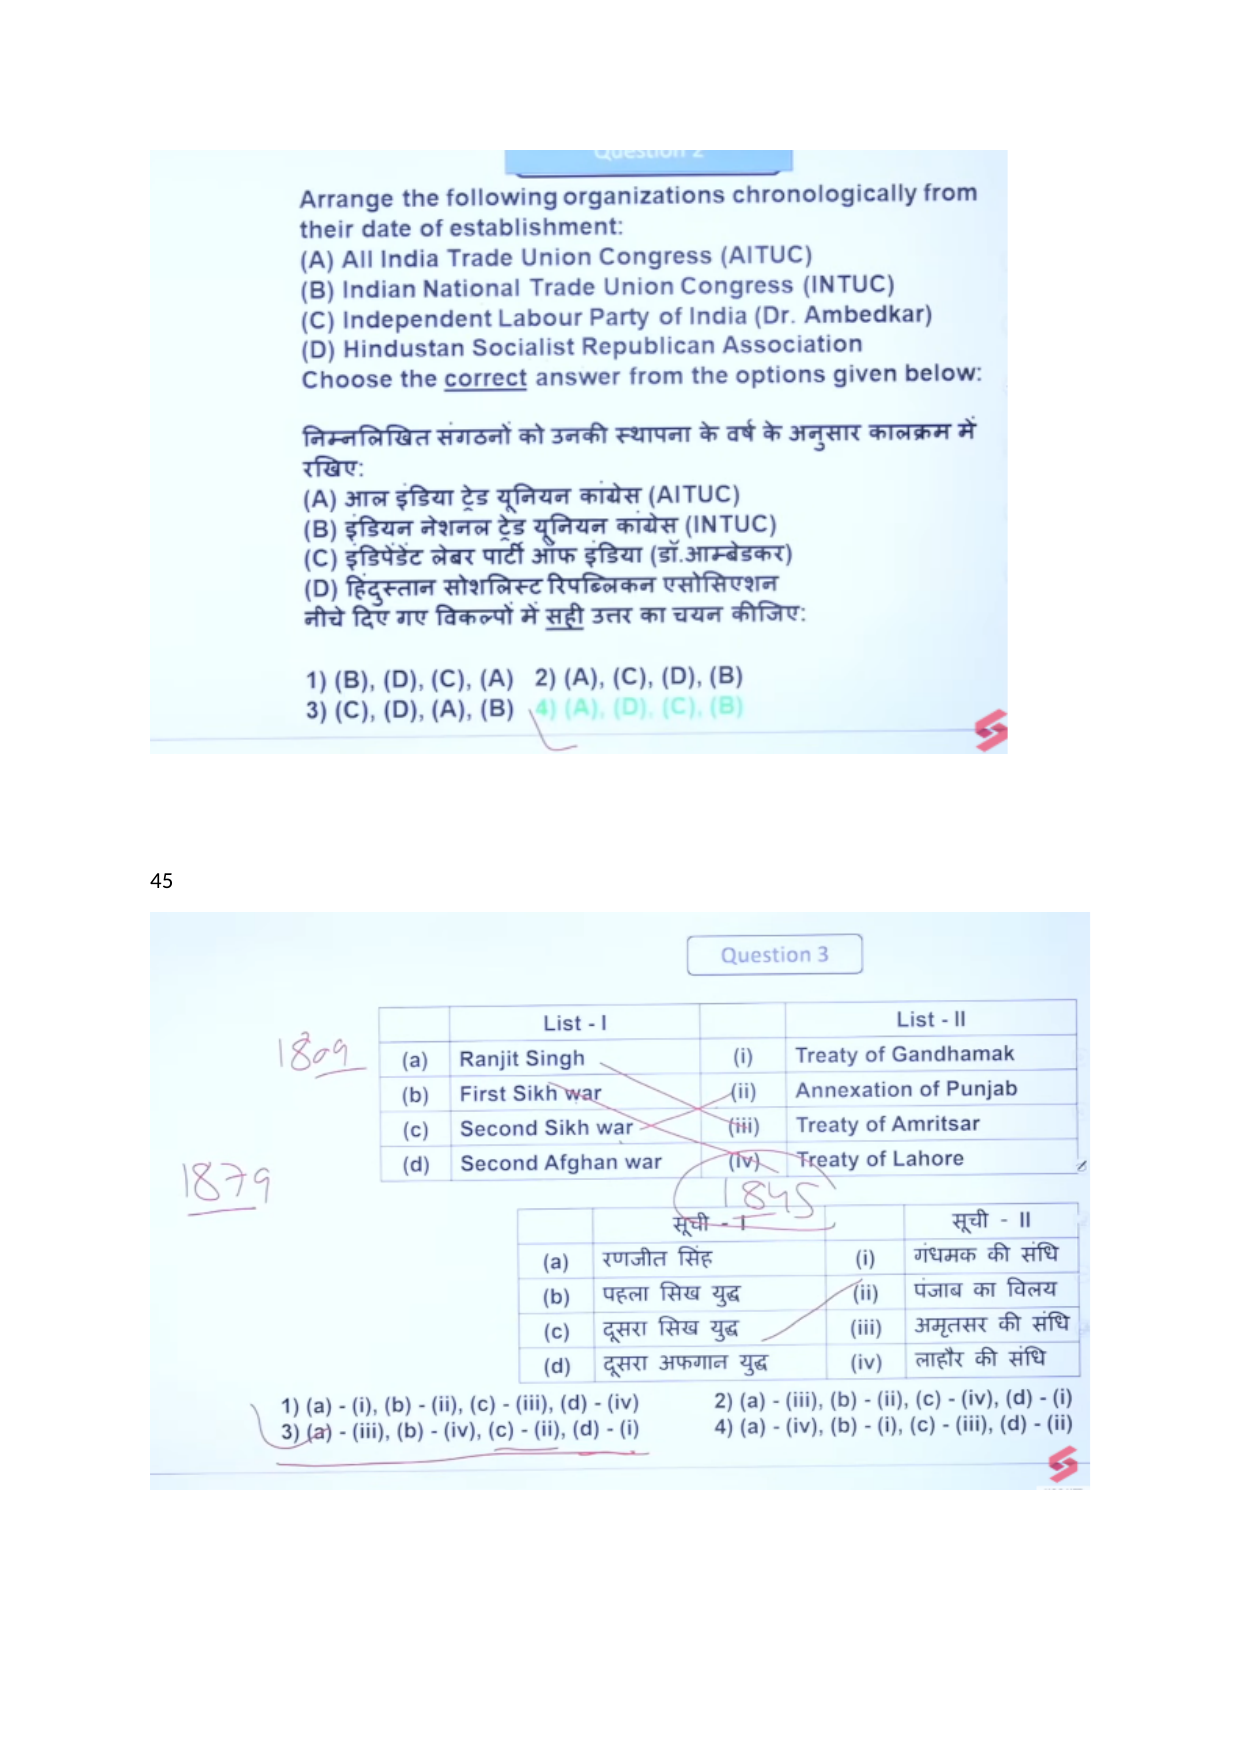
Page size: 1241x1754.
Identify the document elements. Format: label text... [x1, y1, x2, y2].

text 45 [150, 866, 1090, 894]
picture [150, 912, 1091, 1490]
picture [150, 150, 1008, 754]
